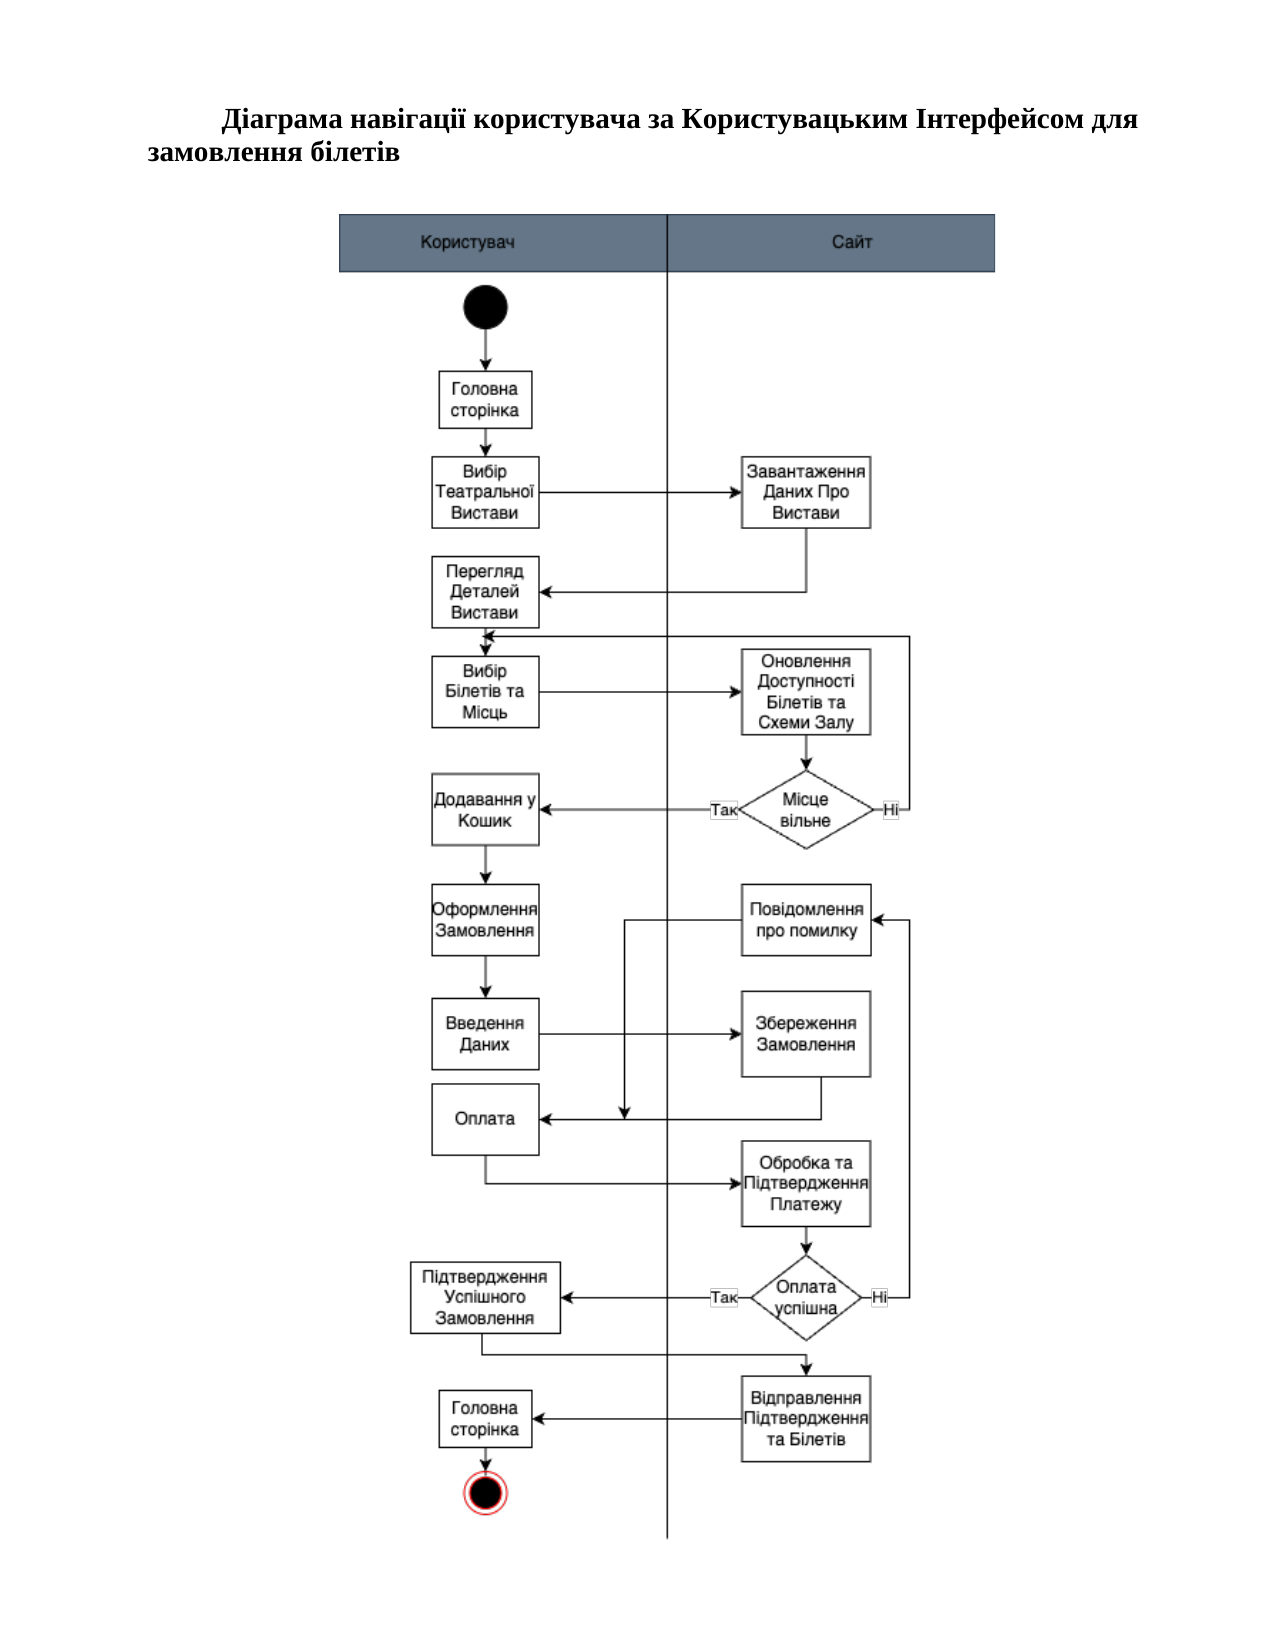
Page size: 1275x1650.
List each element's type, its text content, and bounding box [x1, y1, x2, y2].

picture [339, 214, 996, 1541]
text Діаграма навігації користувача за Користувацьким Інтерфейсом для замовлення білетів [148, 101, 1186, 168]
